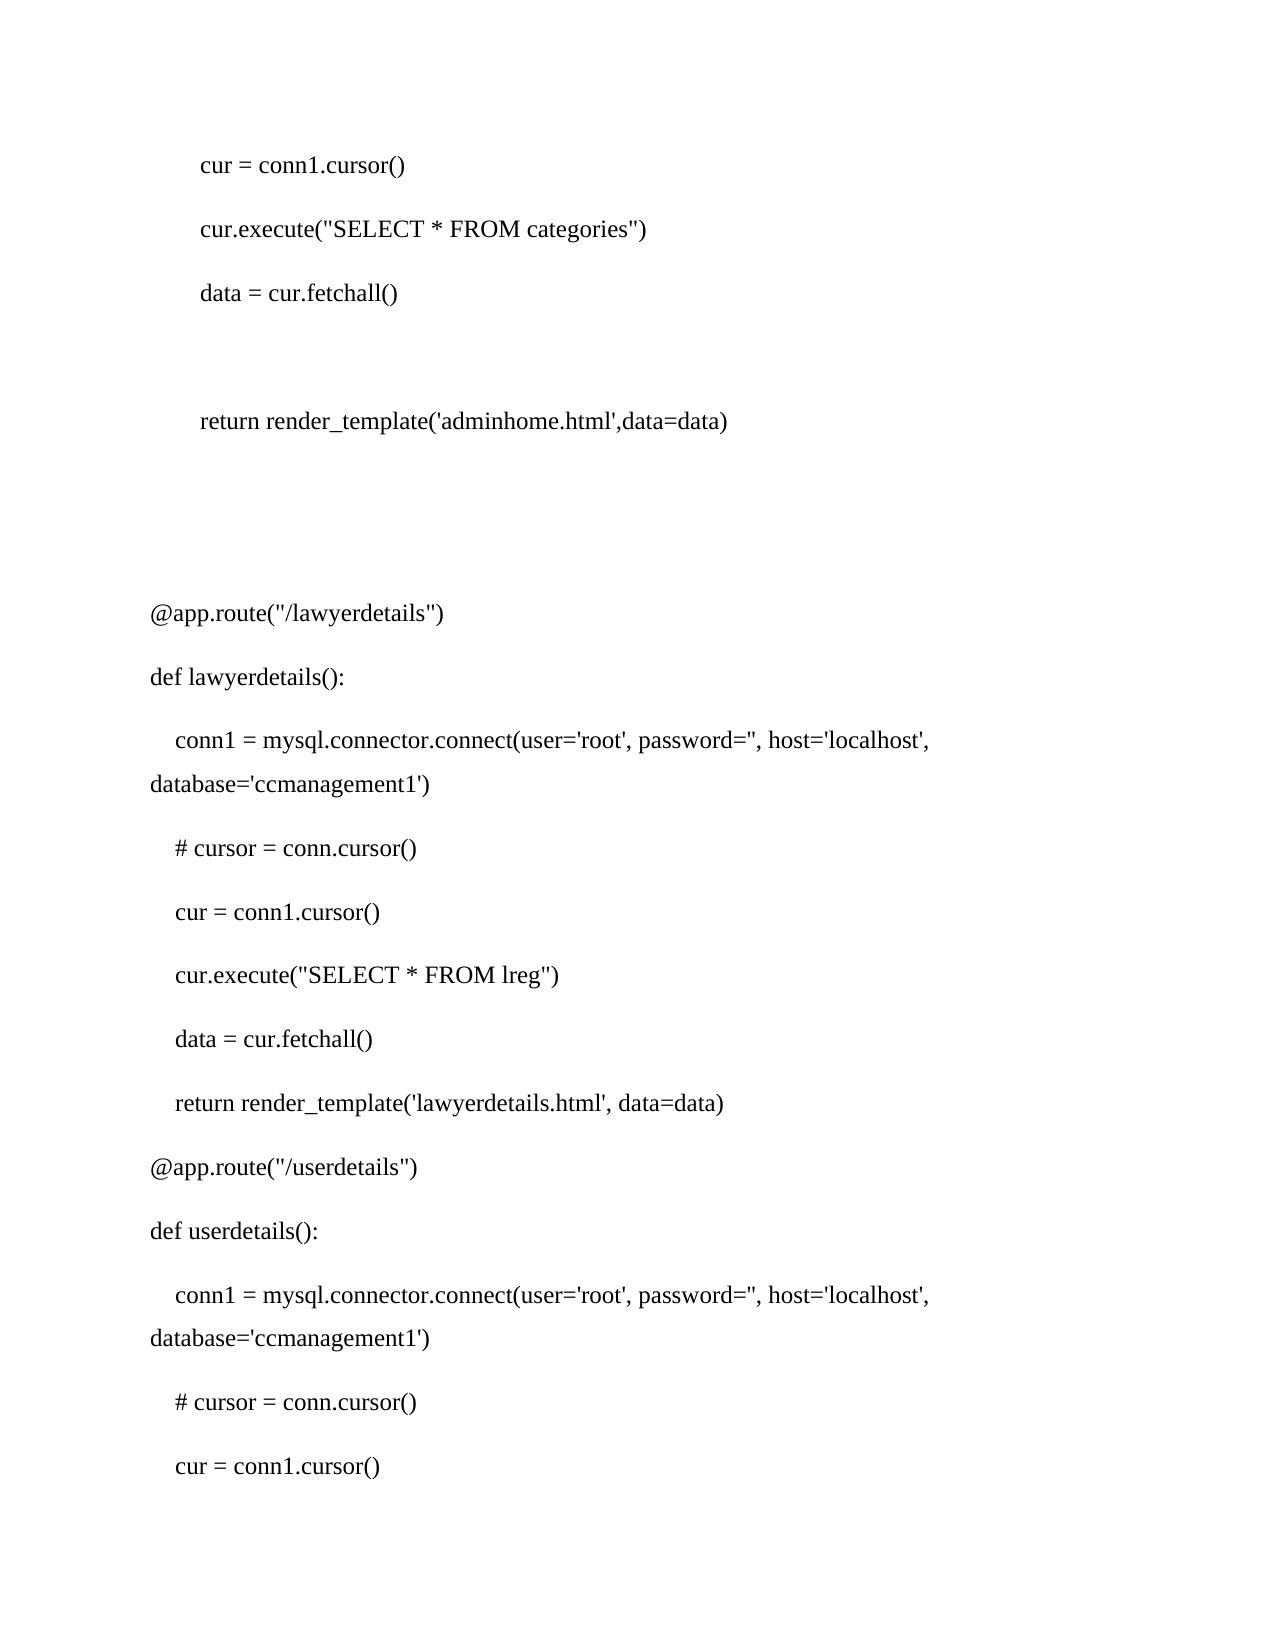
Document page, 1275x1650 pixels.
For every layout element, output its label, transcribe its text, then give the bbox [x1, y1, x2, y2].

text return render_template('adminhome.html',data=data) [150, 406, 1125, 434]
text cur = conn1.cursor() [150, 897, 1125, 925]
text def lawyerdetails(): [150, 662, 1125, 690]
text data = cur.fetchall() [150, 1024, 1125, 1053]
text @app.route("/lawyerdetails") [150, 598, 1125, 626]
text conn1 = mysql.connector.connect(user='root', password='', host='localhost', database='ccmanagement1') [150, 1280, 1125, 1352]
text @app.route("/userdetails") [150, 1152, 1125, 1181]
text cur = conn1.cursor() [150, 150, 1125, 179]
text # cursor = conn.cursor() [150, 1387, 1125, 1416]
text cur.execute("SELECT * FROM lreg") [150, 961, 1125, 989]
text return render_template('lawyerdetails.html', data=data) [150, 1088, 1125, 1117]
text cur = conn1.cursor() [150, 1451, 1125, 1480]
text cur.execute("SELECT * FROM categories") [150, 214, 1125, 243]
text data = cur.fetchall() [150, 278, 1125, 307]
text # cursor = conn.cursor() [150, 833, 1125, 861]
text conn1 = mysql.connector.connect(user='root', password='', host='localhost', database='ccmanagement1') [150, 726, 1125, 797]
text def userdetails(): [150, 1216, 1125, 1245]
